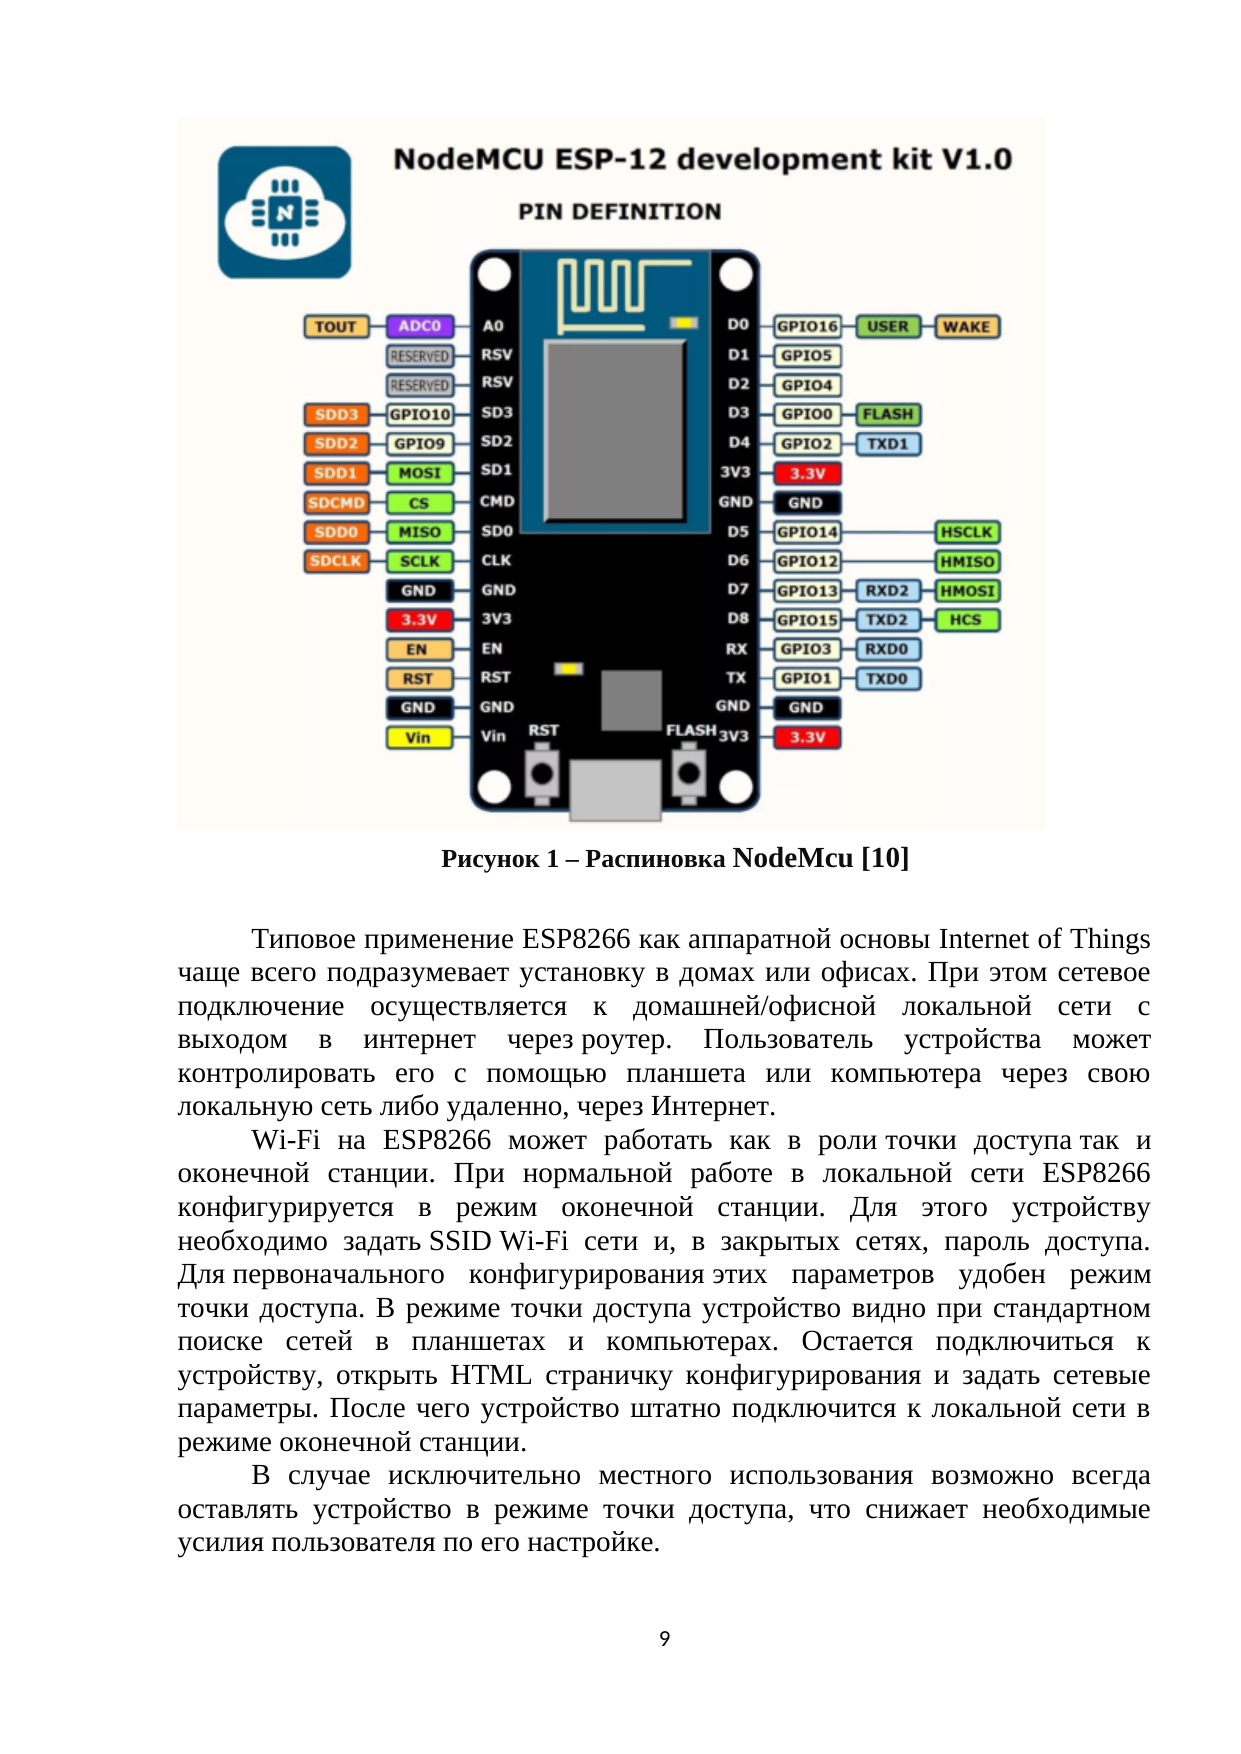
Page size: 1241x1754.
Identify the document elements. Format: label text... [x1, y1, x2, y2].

text Wi-Fi на ESP8266 может работать как в роли точки доступа так и оконечной станции. При нормальной работе в локальной сети ESP8266 конфигурируется в режим оконечной станции. Для этого устройству необходимо задать SSID Wi-Fi сети и, в закрытых сетях, пароль доступа. Для первоначального конфигурирования этих параметров удобен режим точки доступа. В режиме точки доступа устройство видно при стандартном поиске сетей в планшетах и компьютерах. Остается подключиться к устройству, открыть HTML страничку конфигурирования и задать сетевые параметры. После чего устройство штатно подключится к локальной сети в режиме оконечной станции. [177, 1122, 1152, 1457]
text Рисунок 1 – Распиновка NodeMcu [10] [177, 840, 1152, 874]
text Типовое применение ESP8266 как аппаратной основы Internet of Things чаще всего подразумевает установку в домах или офисах. При этом сетевое подключение осуществляется к домашней/офисной локальной сети с выходом в интернет через роутер. Пользователь устройства может контролировать его с помощью планшета или компьютера через свою локальную сеть либо удаленно, через Интернет. [177, 921, 1152, 1122]
picture [177, 118, 1046, 841]
text В случае исключительно местного использования возможно всегда оставлять устройство в режиме точки доступа, что снижает необходимые усилия пользователя по его настройке. [177, 1457, 1152, 1558]
